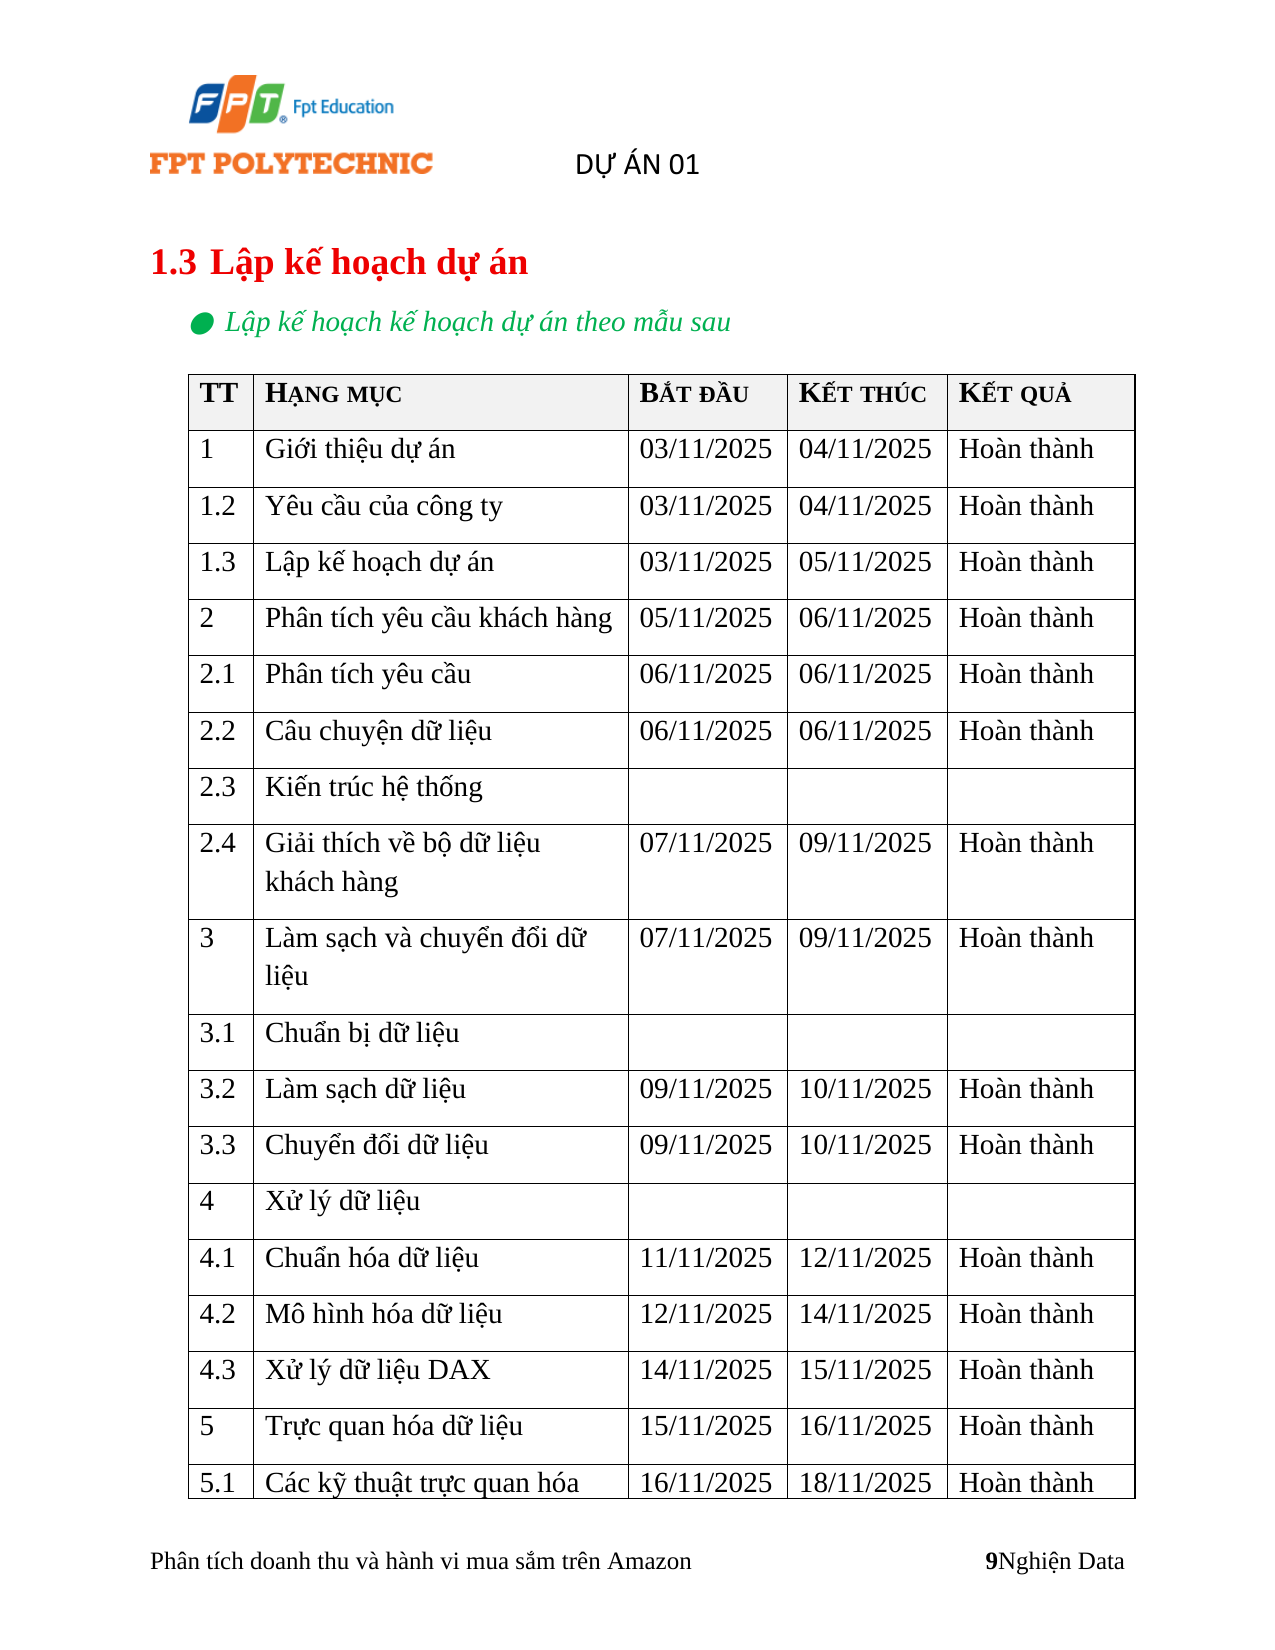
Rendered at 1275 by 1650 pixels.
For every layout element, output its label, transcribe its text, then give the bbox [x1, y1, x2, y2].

table_cell 15/11/2025 [788, 1352, 947, 1407]
table_cell 09/11/2025 [629, 1127, 787, 1182]
table_cell Hoàn thành [948, 600, 1134, 655]
table_cell Chuyển đổi dữ liệu [254, 1127, 628, 1182]
table_cell 5.1 [189, 1465, 253, 1498]
table_cell Kiến trúc hệ thống [254, 769, 628, 824]
table_cell Xử lý dữ liệu DAX [254, 1352, 628, 1407]
list Lập kế hoạch kế hoạch dự án theo mẫu sau [187, 289, 1125, 348]
table_cell 06/11/2025 [788, 656, 947, 712]
table_cell 2.4 [189, 825, 253, 919]
table_cell [629, 1184, 787, 1239]
table_cell Hoàn thành [948, 544, 1134, 599]
table_cell [948, 1184, 1134, 1239]
table_cell Hoàn thành [948, 920, 1134, 1014]
table_cell Xử lý dữ liệu [254, 1184, 628, 1239]
table_cell Hoàn thành [948, 1127, 1134, 1182]
table_cell 2.2 [189, 713, 253, 768]
table_cell 3.1 [189, 1015, 253, 1070]
table_cell 11/11/2025 [629, 1240, 787, 1295]
table_cell 18/11/2025 [788, 1465, 947, 1498]
table_cell Hoàn thành [948, 1465, 1134, 1498]
table_cell 05/11/2025 [788, 544, 947, 599]
table_cell [629, 769, 787, 824]
table_cell 06/11/2025 [629, 713, 787, 768]
table_cell 4.2 [189, 1296, 253, 1351]
table_header Kết quả [948, 375, 1134, 430]
table_cell [788, 1184, 947, 1239]
table_cell 4.3 [189, 1352, 253, 1407]
table_cell 09/11/2025 [629, 1071, 787, 1126]
table_cell 2 [189, 600, 253, 655]
table_cell 14/11/2025 [788, 1296, 947, 1351]
table_cell Làm sạch dữ liệu [254, 1071, 628, 1126]
table_cell Hoàn thành [948, 1352, 1134, 1407]
table_cell 3.2 [189, 1071, 253, 1126]
table_cell 15/11/2025 [629, 1409, 787, 1464]
table_cell 07/11/2025 [629, 920, 787, 1014]
table_cell Giới thiệu dự án [254, 431, 628, 487]
table_cell 06/11/2025 [788, 713, 947, 768]
table_cell 4 [189, 1184, 253, 1239]
table_header TT [189, 375, 253, 430]
table_cell 2.3 [189, 769, 253, 824]
table_header Hạng mục [254, 375, 628, 430]
table_cell Làm sạch và chuyển đổi dữ liệu [254, 920, 628, 1014]
table_cell [948, 1015, 1134, 1070]
table_cell Hoàn thành [948, 825, 1134, 919]
table_cell 5 [189, 1409, 253, 1464]
subtitle Lập kế hoạch dự án [150, 239, 1125, 282]
table_cell Hoàn thành [948, 656, 1134, 712]
table_cell 04/11/2025 [788, 488, 947, 543]
table_cell Hoàn thành [948, 488, 1134, 543]
table_cell [948, 769, 1134, 824]
table_cell 1.2 [189, 488, 253, 543]
table_cell 1 [189, 431, 253, 487]
table_cell Phân tích yêu cầu khách hàng [254, 600, 628, 655]
table_cell [629, 1015, 787, 1070]
table_cell 06/11/2025 [629, 656, 787, 712]
table_cell Phân tích yêu cầu [254, 656, 628, 712]
table_cell 04/11/2025 [788, 431, 947, 487]
table_cell 03/11/2025 [629, 544, 787, 599]
table_cell 10/11/2025 [788, 1127, 947, 1182]
table_cell Hoàn thành [948, 1296, 1134, 1351]
table_header Bắt đầu [629, 375, 787, 430]
table_cell 05/11/2025 [629, 600, 787, 655]
table_cell Trực quan hóa dữ liệu [254, 1409, 628, 1464]
table_cell 09/11/2025 [788, 825, 947, 919]
table_cell 12/11/2025 [788, 1240, 947, 1295]
table_cell 16/11/2025 [629, 1465, 787, 1498]
table_cell 1.3 [189, 544, 253, 599]
table_cell Câu chuyện dữ liệu [254, 713, 628, 768]
table_cell Chuẩn hóa dữ liệu [254, 1240, 628, 1295]
table_cell Hoàn thành [948, 1071, 1134, 1126]
table_cell 03/11/2025 [629, 431, 787, 487]
table_header Kết thúc [788, 375, 947, 430]
table_cell Giải thích về bộ dữ liệu khách hàng [254, 825, 628, 919]
table_cell Các kỹ thuật trực quan hóa [254, 1465, 628, 1498]
table_cell 09/11/2025 [788, 920, 947, 1014]
table_cell [788, 1015, 947, 1070]
table_cell Hoàn thành [948, 713, 1134, 768]
table_cell Hoàn thành [948, 431, 1134, 487]
table_cell 3.3 [189, 1127, 253, 1182]
table_cell Mô hình hóa dữ liệu [254, 1296, 628, 1351]
table_cell 07/11/2025 [629, 825, 787, 919]
table_cell 06/11/2025 [788, 600, 947, 655]
table_cell 10/11/2025 [788, 1071, 947, 1126]
table_cell 14/11/2025 [629, 1352, 787, 1407]
table_cell 12/11/2025 [629, 1296, 787, 1351]
picture [150, 75, 436, 174]
table_cell Hoàn thành [948, 1240, 1134, 1295]
table_cell 3 [189, 920, 253, 1014]
table_cell 4.1 [189, 1240, 253, 1295]
table_cell Lập kế hoạch dự án [254, 544, 628, 599]
table_cell 16/11/2025 [788, 1409, 947, 1464]
table_cell [788, 769, 947, 824]
table_cell Chuẩn bị dữ liệu [254, 1015, 628, 1070]
table_cell Yêu cầu của công ty [254, 488, 628, 543]
table_cell 2.1 [189, 656, 253, 712]
table_cell Hoàn thành [948, 1409, 1134, 1464]
table_cell 03/11/2025 [629, 488, 787, 543]
